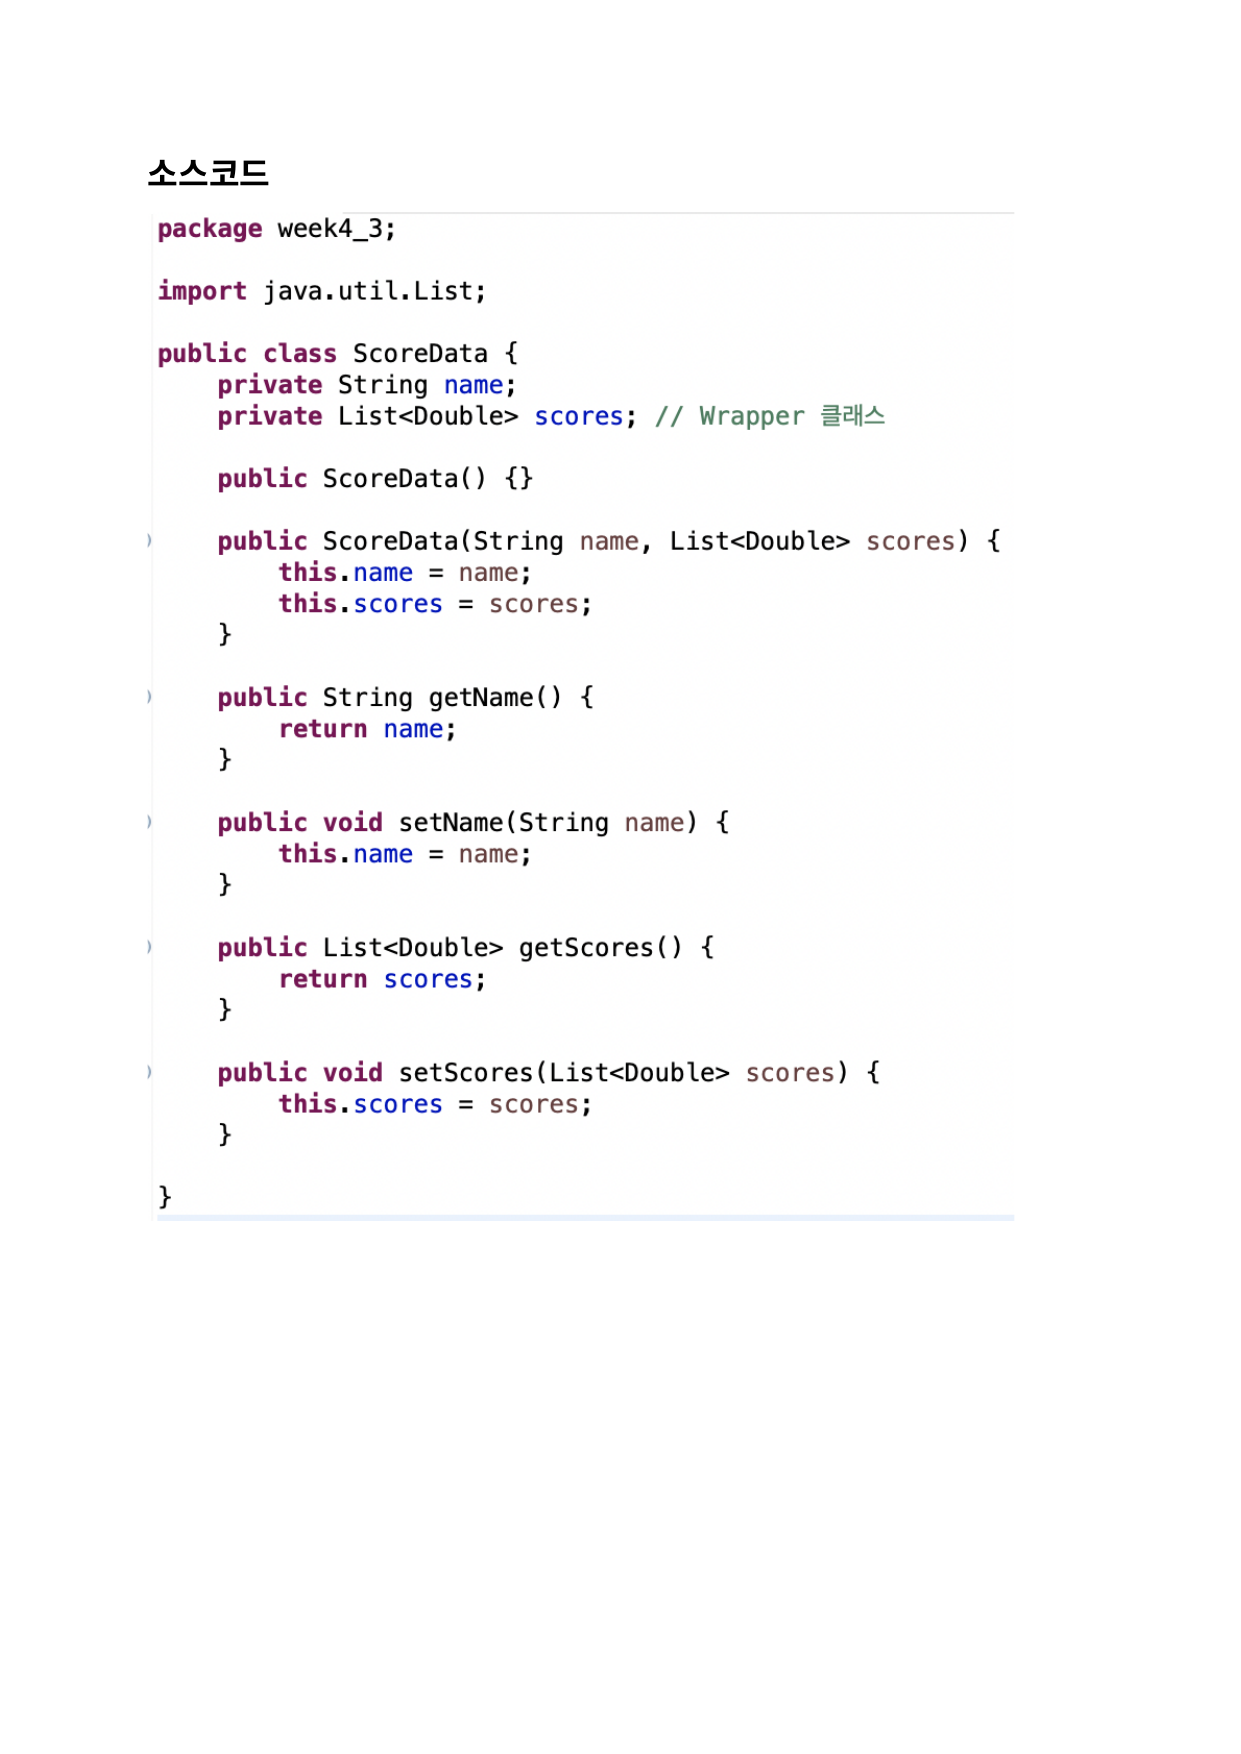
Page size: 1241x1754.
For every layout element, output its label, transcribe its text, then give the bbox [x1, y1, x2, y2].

text 소스코드 [148, 148, 1092, 196]
picture [147, 212, 1015, 1221]
